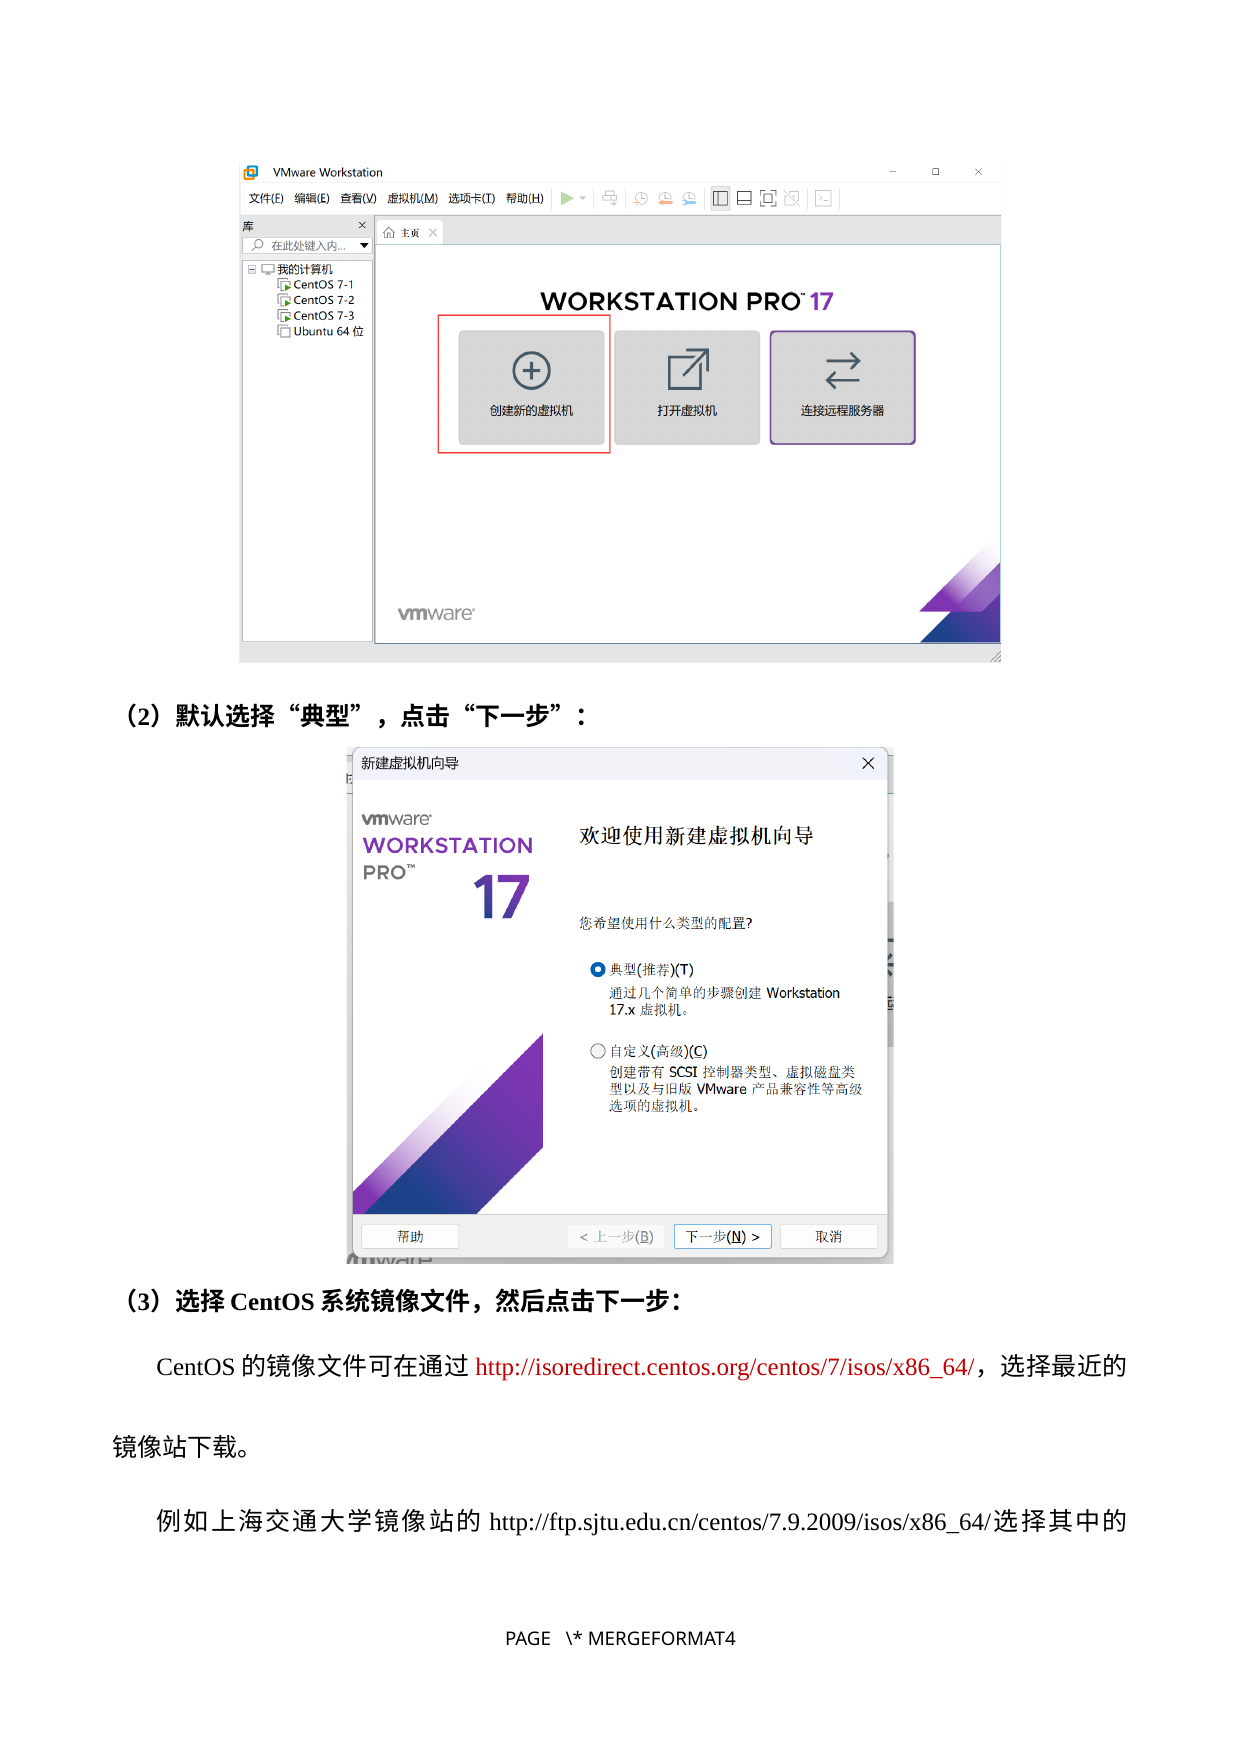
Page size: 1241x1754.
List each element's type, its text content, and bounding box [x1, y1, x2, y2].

text （3）选择CentOS系统镜像文件，然后点击下一步： [112, 1267, 1128, 1332]
text （2）默认选择“典型”，点击“下一步”： [112, 682, 1128, 747]
text CentOS的镜像文件可在通过http://isoredirect.centos.org/centos/7/isos/x86_64/，选择最近的镜像站下载。 [112, 1332, 1128, 1478]
picture [239, 162, 1002, 663]
picture [346, 747, 894, 1264]
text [112, 1487, 1128, 1552]
